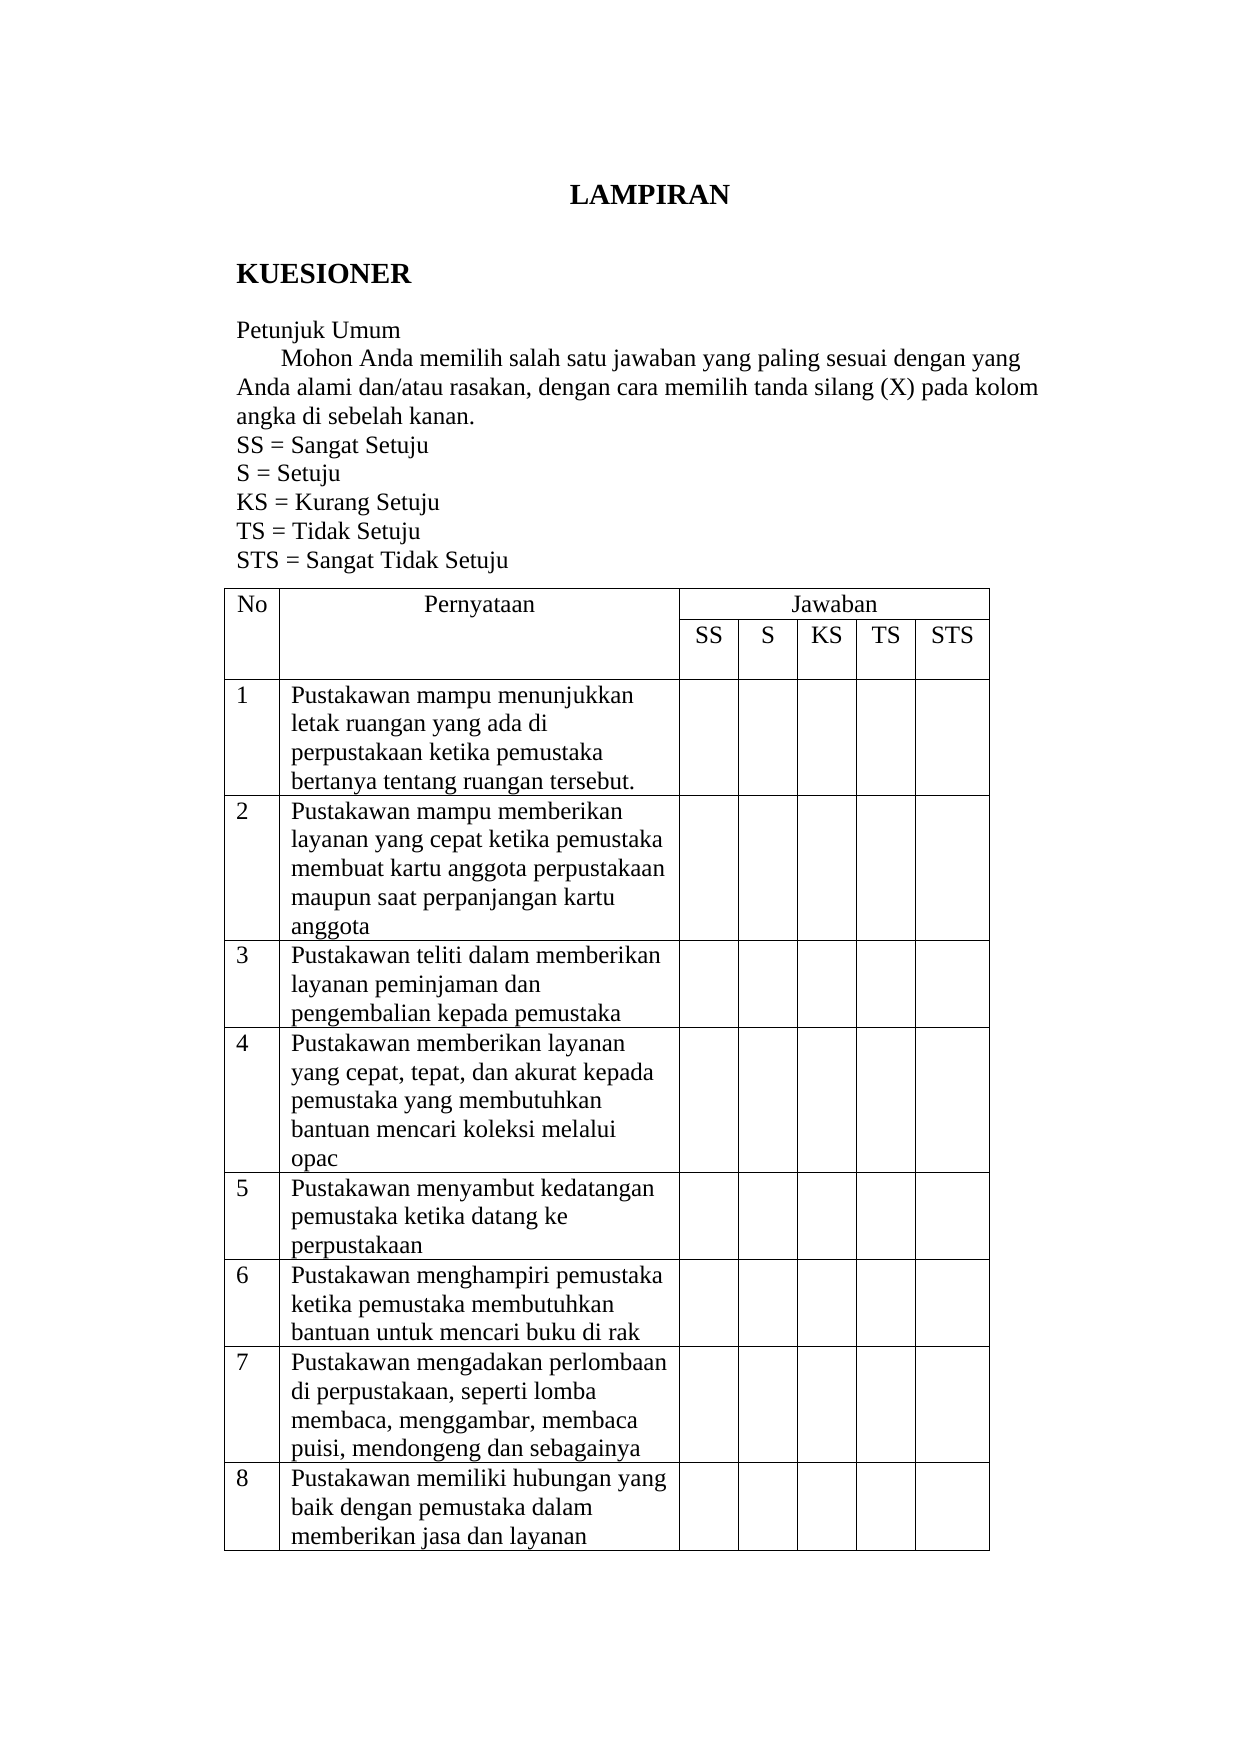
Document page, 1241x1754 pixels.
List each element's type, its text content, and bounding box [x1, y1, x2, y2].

table_header Pernyataan [280, 589, 679, 679]
table_cell [857, 1260, 915, 1346]
table_cell [798, 1260, 856, 1346]
table_cell [798, 680, 856, 795]
table_cell Pustakawan memberikan layanan yang cepat, tepat, dan akurat kepada pemustaka yang membutuhkan bantuan mencari koleksi melalui opac [280, 1028, 679, 1172]
table_cell [916, 680, 989, 795]
table_cell [739, 680, 797, 795]
table_header Jawaban [680, 589, 989, 619]
table_cell [739, 1260, 797, 1346]
table_cell [680, 1173, 738, 1259]
table_cell [916, 1260, 989, 1346]
table_cell SS [680, 620, 738, 679]
table_cell Pustakawan menghampiri pemustaka ketika pemustaka membutuhkan bantuan untuk mencari buku di rak [280, 1260, 679, 1346]
table_cell [798, 1463, 856, 1549]
table_cell TS [857, 620, 915, 679]
text Mohon Anda memilih salah satu jawaban yang paling sesuai dengan yang Anda alami dan/atau rasakan, dengan cara memilih tanda silang (X) pada kolom angka di sebelah kanan. [236, 343, 1063, 430]
table_cell 4 [225, 1028, 279, 1172]
table_cell [857, 1347, 915, 1462]
table_cell 7 [225, 1347, 279, 1462]
table_cell [798, 941, 856, 1027]
table_cell [680, 941, 738, 1027]
table_cell [916, 941, 989, 1027]
table_cell [857, 941, 915, 1027]
table_cell [857, 796, 915, 939]
text KS = Kurang Setuju [236, 487, 1063, 516]
table_cell Pustakawan mampu memberikan layanan yang cepat ketika pemustaka membuat kartu anggota perpustakaan maupun saat perpanjangan kartu anggota [280, 796, 679, 939]
text STS = Sangat Tidak Setuju [236, 545, 1063, 573]
table_cell 3 [225, 941, 279, 1027]
table_cell [739, 1463, 797, 1549]
table_cell [798, 1347, 856, 1462]
table_cell [857, 1028, 915, 1172]
table_header No [225, 589, 279, 679]
table_cell [798, 1028, 856, 1172]
table_cell [739, 941, 797, 1027]
table_cell 5 [225, 1173, 279, 1259]
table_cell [280, 1463, 679, 1549]
table_cell [916, 1028, 989, 1172]
table_cell [916, 1173, 989, 1259]
table_cell [680, 680, 738, 795]
table_cell [739, 1347, 797, 1462]
table_cell [680, 1463, 738, 1549]
table_cell [857, 1463, 915, 1549]
table_cell [680, 1028, 738, 1172]
text S = Setuju [236, 458, 1063, 487]
table_cell [857, 680, 915, 795]
table_cell [739, 1173, 797, 1259]
table_cell Pustakawan menyambut kedatangan pemustaka ketika datang ke perpustakaan [280, 1173, 679, 1259]
text Petunjuk Umum [236, 315, 1063, 343]
table_cell [680, 1260, 738, 1346]
table_cell Pustakawan teliti dalam memberikan layanan peminjaman dan pengembalian kepada pemustaka [280, 941, 679, 1027]
text TS = Tidak Setuju [236, 516, 1063, 545]
text SS = Sangat Setuju [236, 430, 1063, 458]
table_cell Pustakawan mengadakan perlombaan di perpustakaan, seperti lomba membaca, menggambar, membaca puisi, mendongeng dan sebagainya [280, 1347, 679, 1462]
table_cell [798, 796, 856, 939]
table_cell [739, 1028, 797, 1172]
text KUESIONER [236, 256, 1063, 290]
table_cell [680, 1347, 738, 1462]
table_cell [680, 796, 738, 939]
table_cell [739, 796, 797, 939]
table_cell KS [798, 620, 856, 679]
table_cell Pustakawan mampu menunjukkan letak ruangan yang ada di perpustakaan ketika pemustaka bertanya tentang ruangan tersebut. [280, 680, 679, 795]
table_cell 6 [225, 1260, 279, 1346]
table_cell S [739, 620, 797, 679]
table_cell [916, 796, 989, 939]
table_cell 1 [225, 680, 279, 795]
table_cell [857, 1173, 915, 1259]
table_cell [916, 1347, 989, 1462]
table_cell [798, 1173, 856, 1259]
subtitle LAMPIRAN [236, 177, 1063, 211]
table_cell STS [916, 620, 989, 679]
table_cell 8 [225, 1463, 279, 1549]
table_cell [916, 1463, 989, 1549]
table_cell 2 [225, 796, 279, 939]
